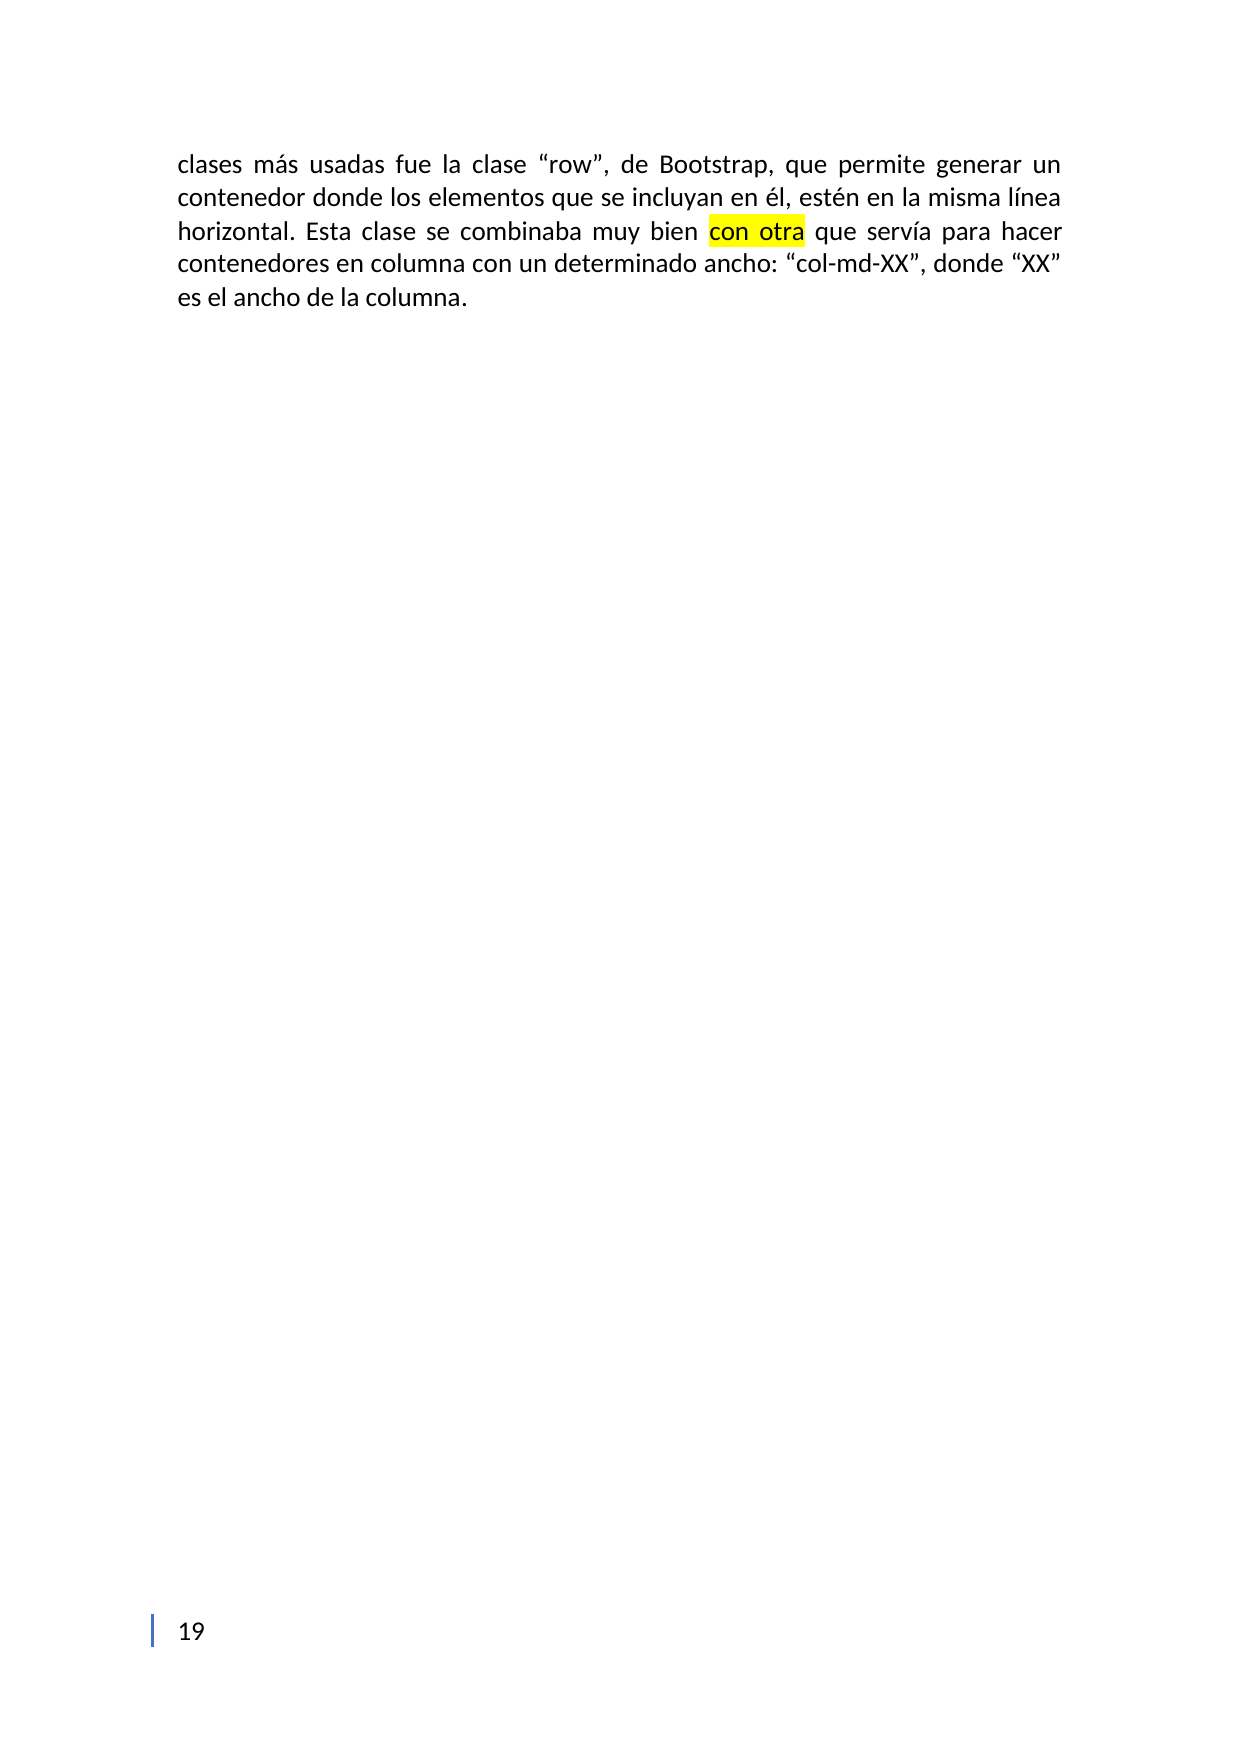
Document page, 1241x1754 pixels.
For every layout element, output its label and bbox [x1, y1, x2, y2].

text [177, 148, 1063, 313]
